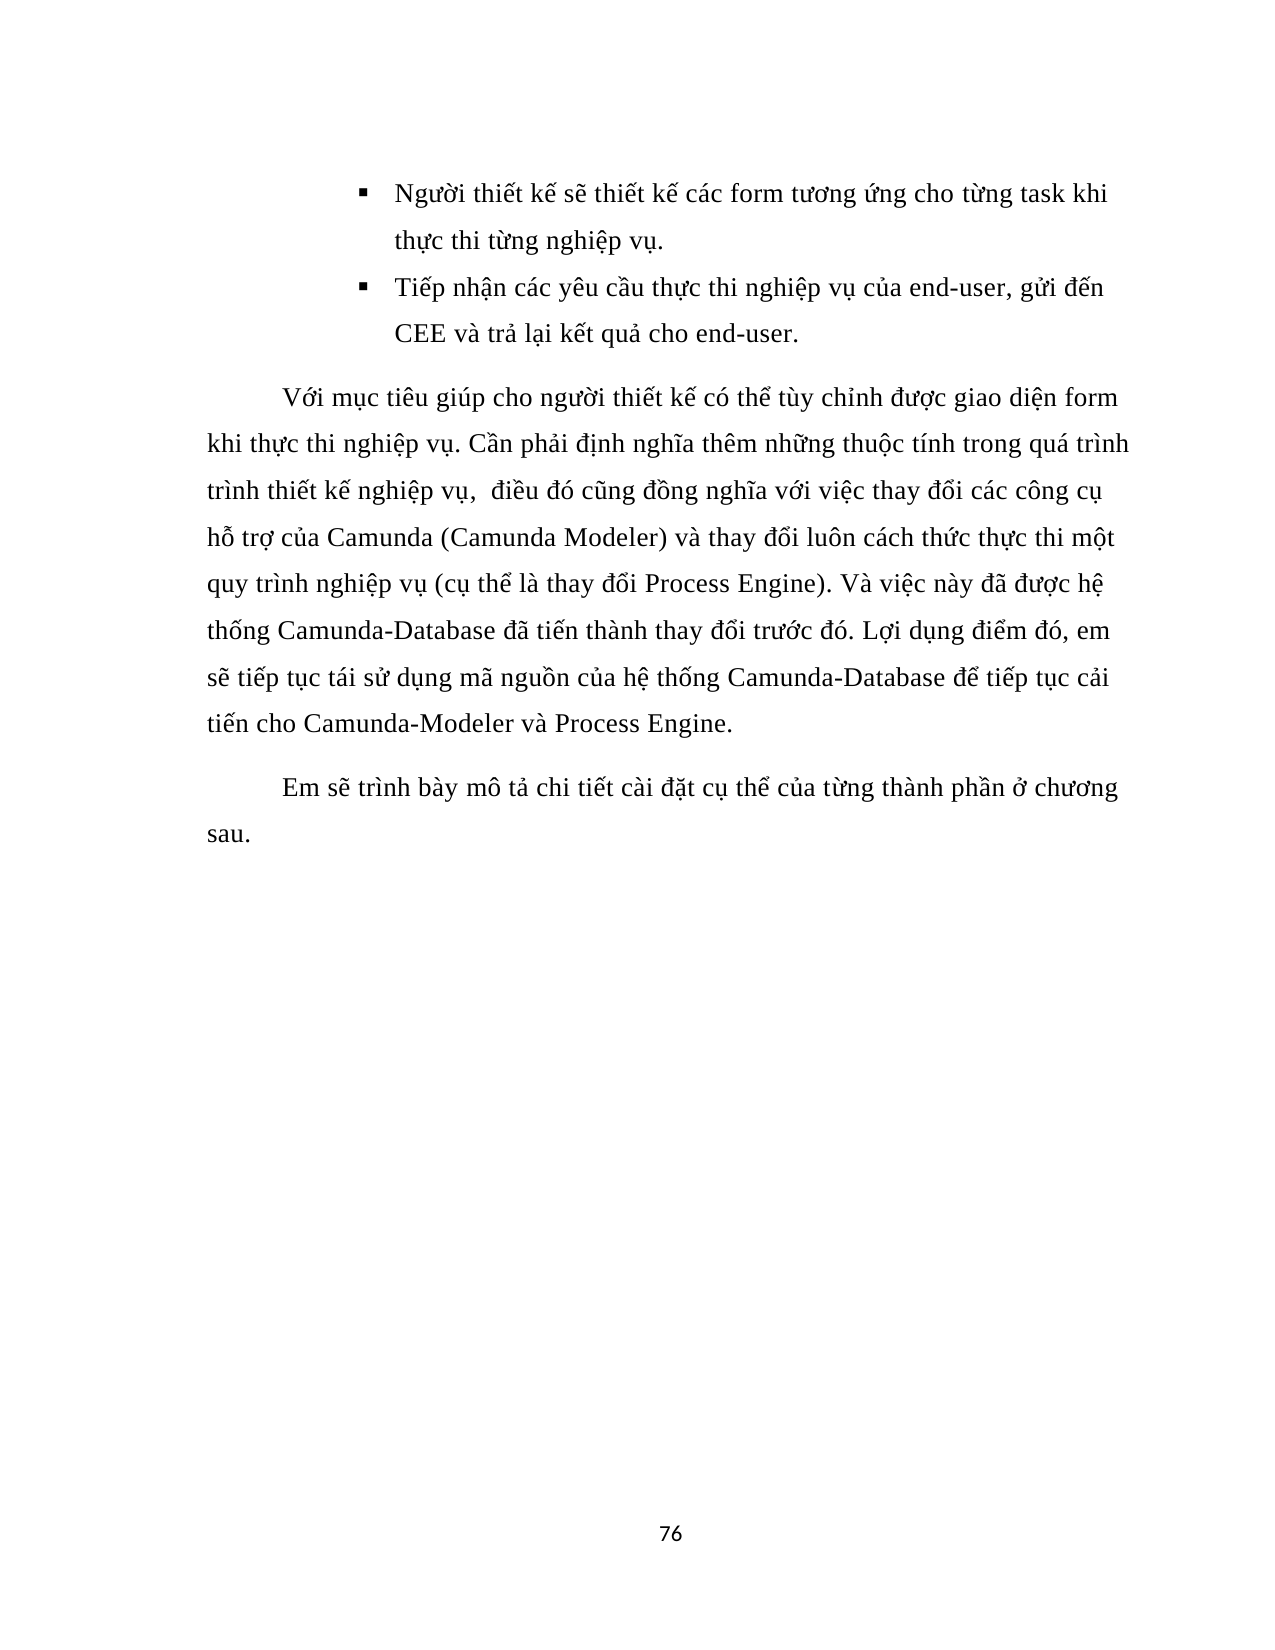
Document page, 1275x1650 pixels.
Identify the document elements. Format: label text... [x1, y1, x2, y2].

text định nghĩa thêm những thuộc tính trong quá trình trình thiết kế nghiệp vụ, thay đổi các công cụ hỗ trợ (Camunda Modeler) và quy trình nghiệp vụ (Process Engine). Và việc này đã được hệ thống Camunda-Database đã tiến thành thay đổi trước đó. [207, 381, 1134, 738]
list Tiếp nhận các nghiệp vụ của end-user, gửi đến CEE và trả lại kết quả cho end-user. [357, 271, 1134, 348]
list hiết kế các form tương ứng cho từng nghiệp vụ. [357, 177, 1134, 255]
text Em sẽ trình bày chi tiết cài đặt cụ thể của từng thành phần ở chương sau. [207, 771, 1134, 848]
